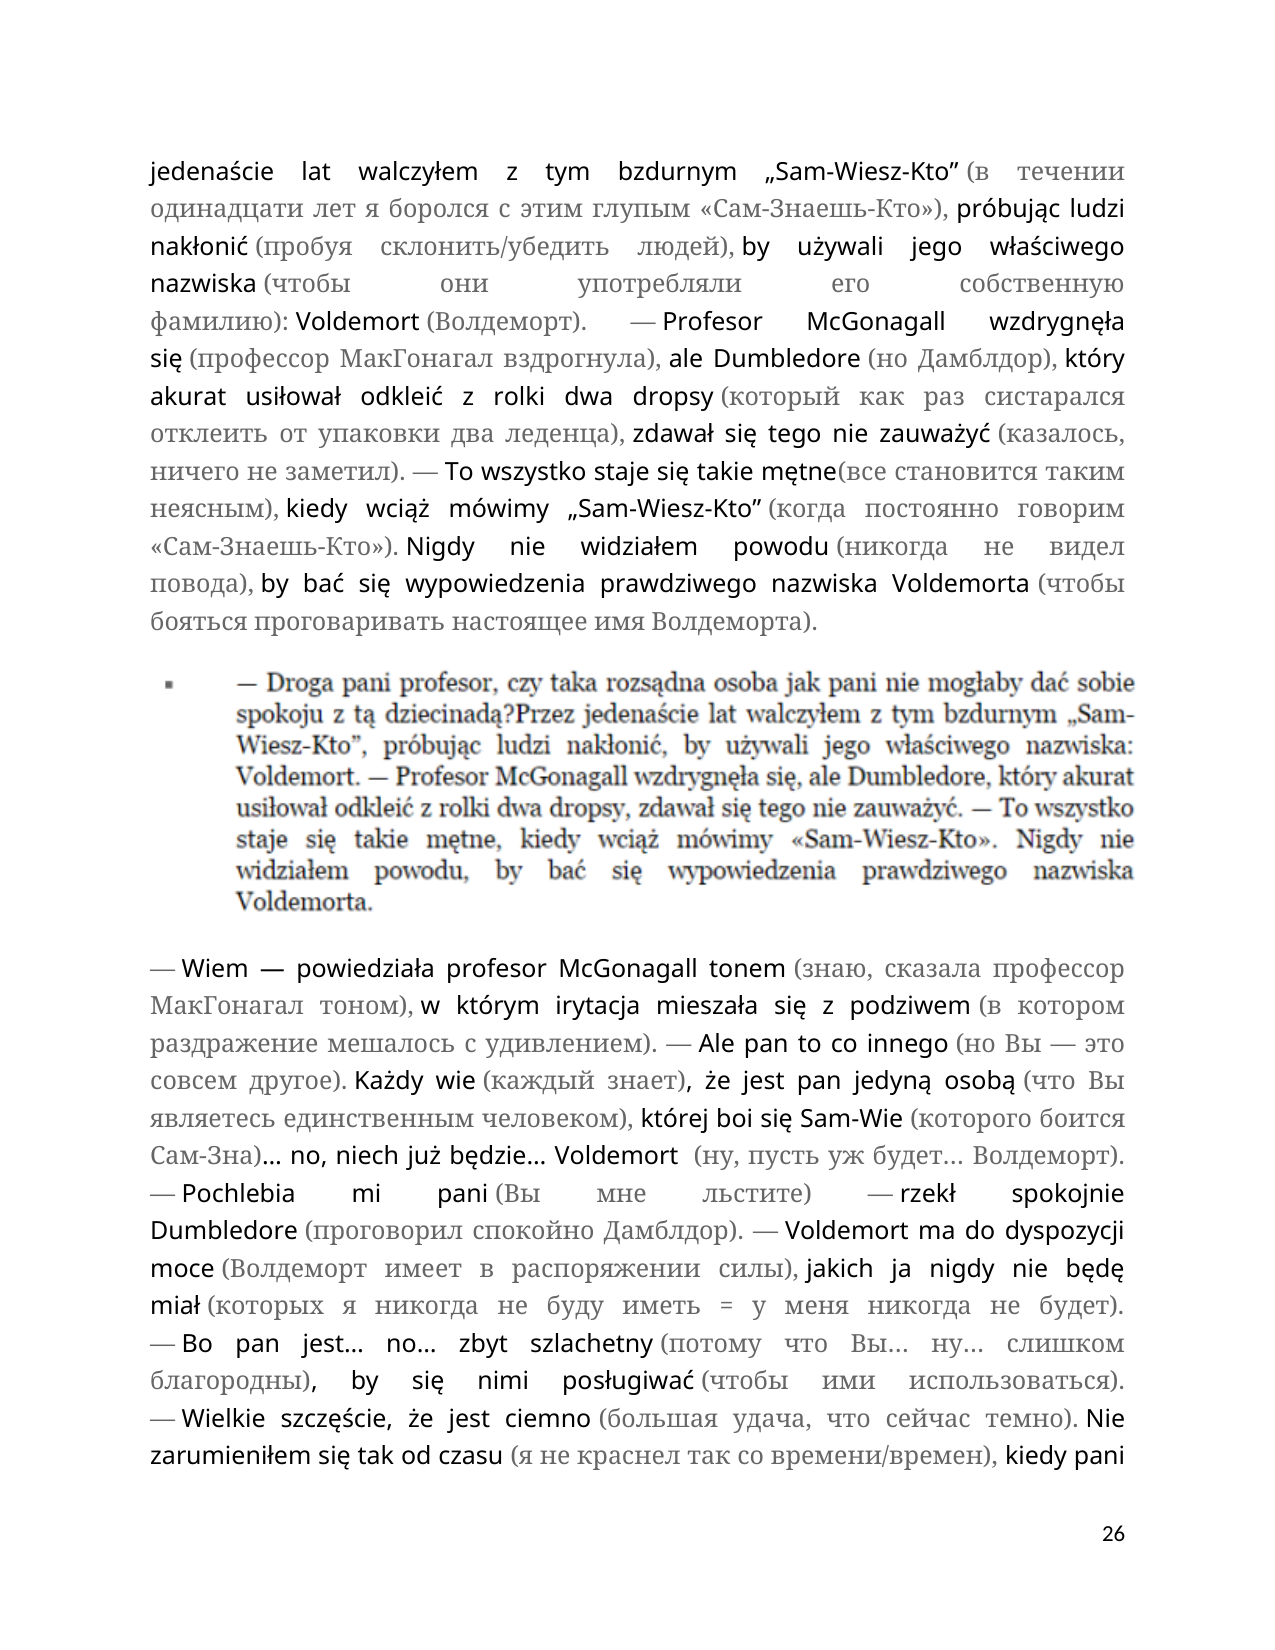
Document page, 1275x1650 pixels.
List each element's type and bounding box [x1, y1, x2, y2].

text [150, 150, 1125, 637]
picture [150, 653, 1152, 932]
text [150, 947, 1125, 1472]
